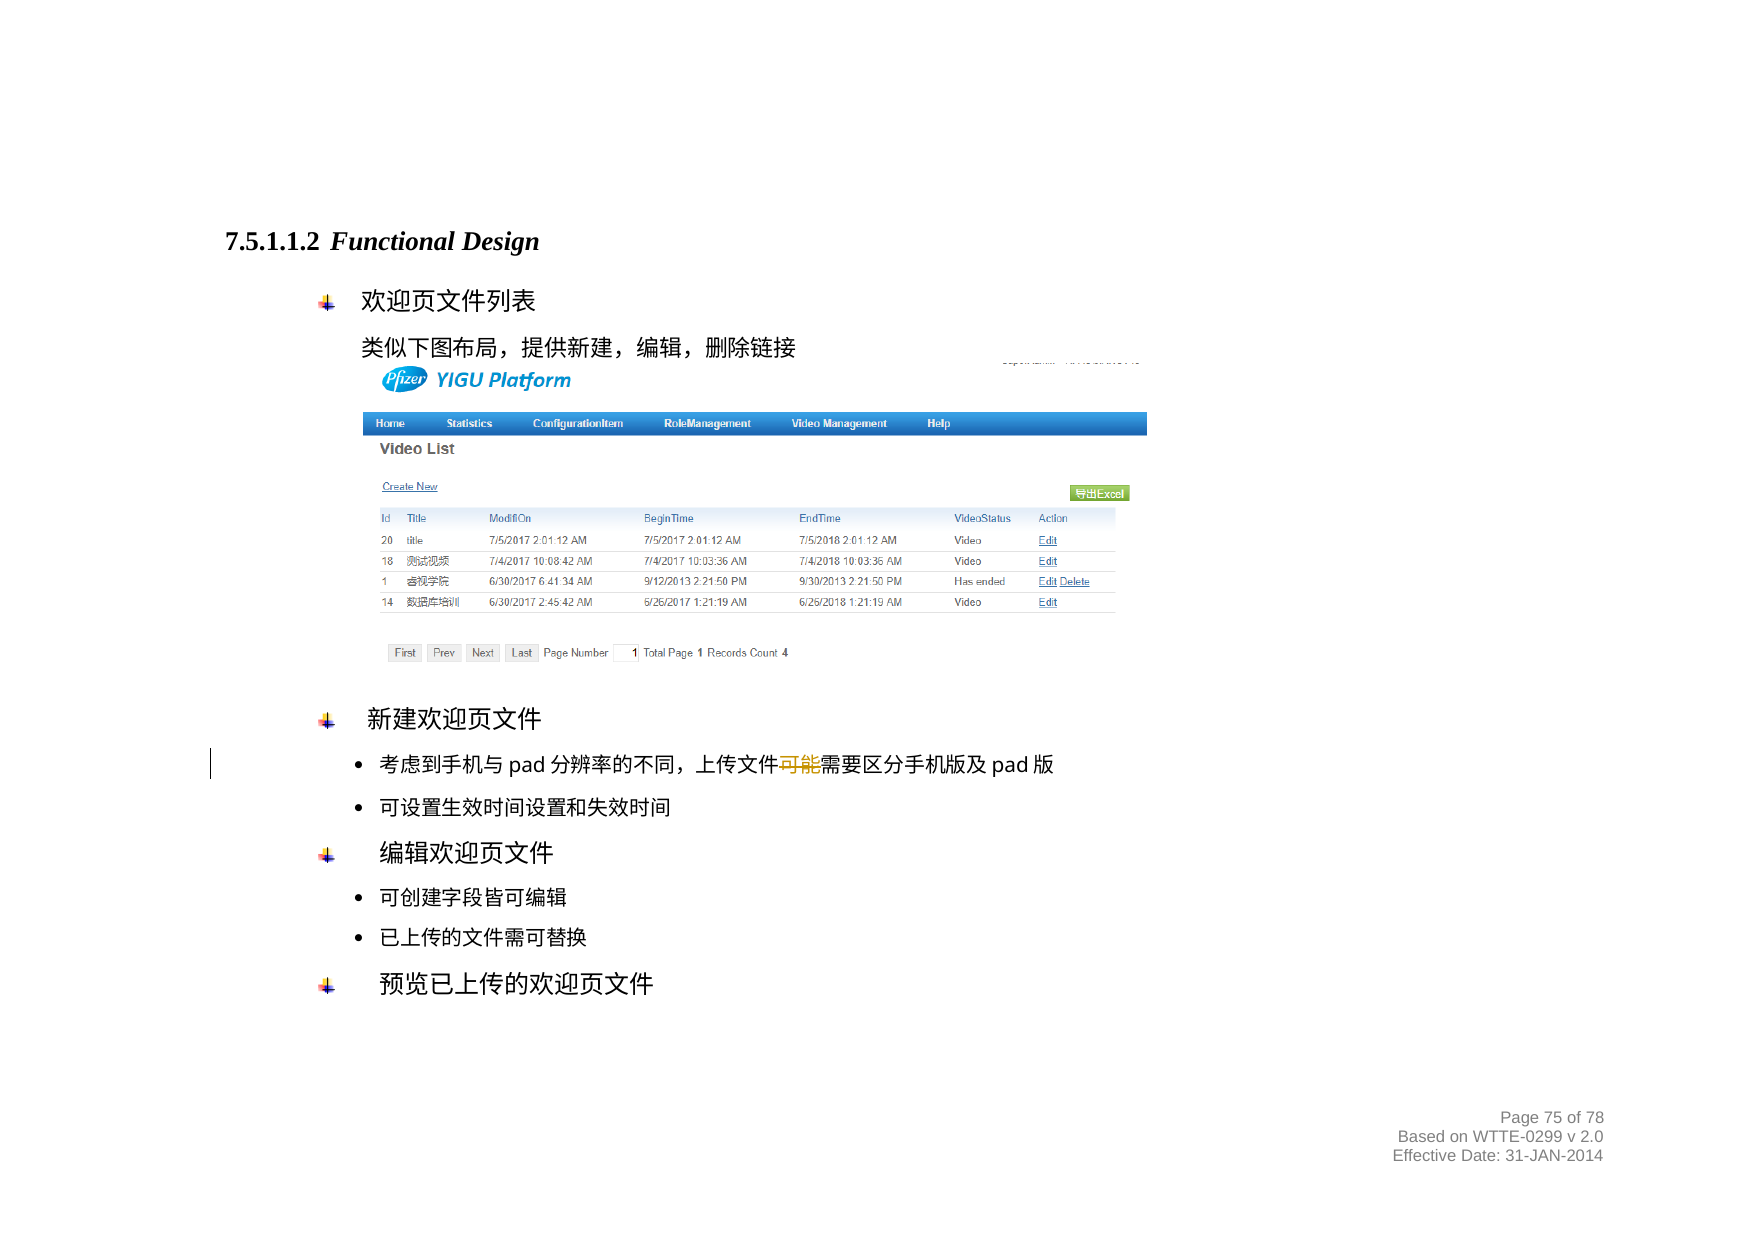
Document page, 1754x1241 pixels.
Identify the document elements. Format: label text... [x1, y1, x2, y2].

picture [363, 363, 1147, 675]
subtitle 欢迎页文件列表 [317, 281, 1604, 317]
subtitle 编辑欢迎页文件 [317, 834, 1604, 870]
subtitle 可创建字段皆可编辑 [355, 883, 1604, 911]
subtitle 新建欢迎页文件 [317, 699, 1604, 736]
picture [318, 976, 335, 994]
subtitle 可设置生效时间设置和失效时间 [355, 791, 1604, 821]
text 类似下图布局，提供新建，编辑，删除链接 [361, 330, 1604, 363]
picture [318, 846, 335, 863]
subtitle Functional Design [225, 225, 1604, 256]
subtitle 考虑到手机与pad分辨率的不同，上传文件需要区分手机版及pad版 [355, 748, 1604, 779]
subtitle 已上传的文件需可替换 [355, 923, 1604, 952]
picture [318, 293, 335, 311]
subtitle 预览已上传的欢迎页文件 [317, 964, 1604, 1001]
picture [318, 711, 335, 729]
